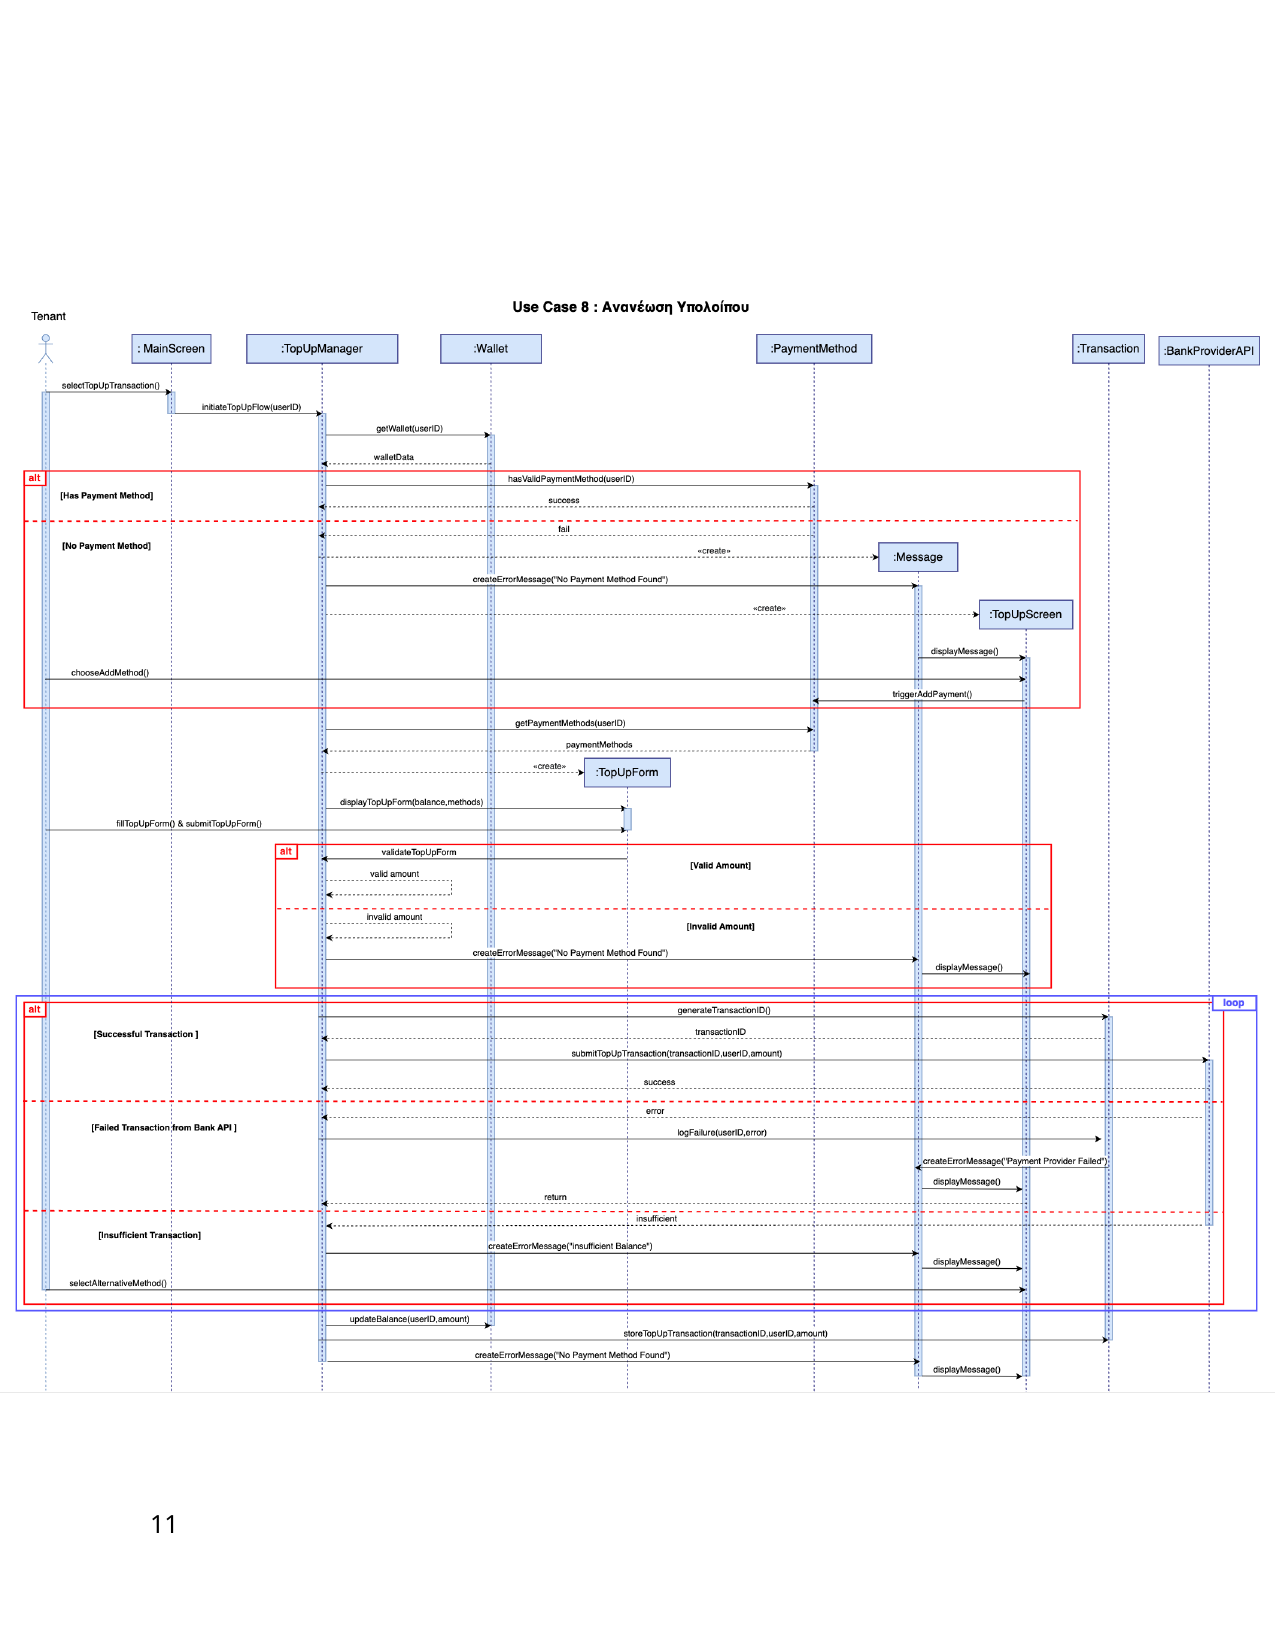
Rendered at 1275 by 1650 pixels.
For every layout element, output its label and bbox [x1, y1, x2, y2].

picture [0, 257, 1275, 1393]
